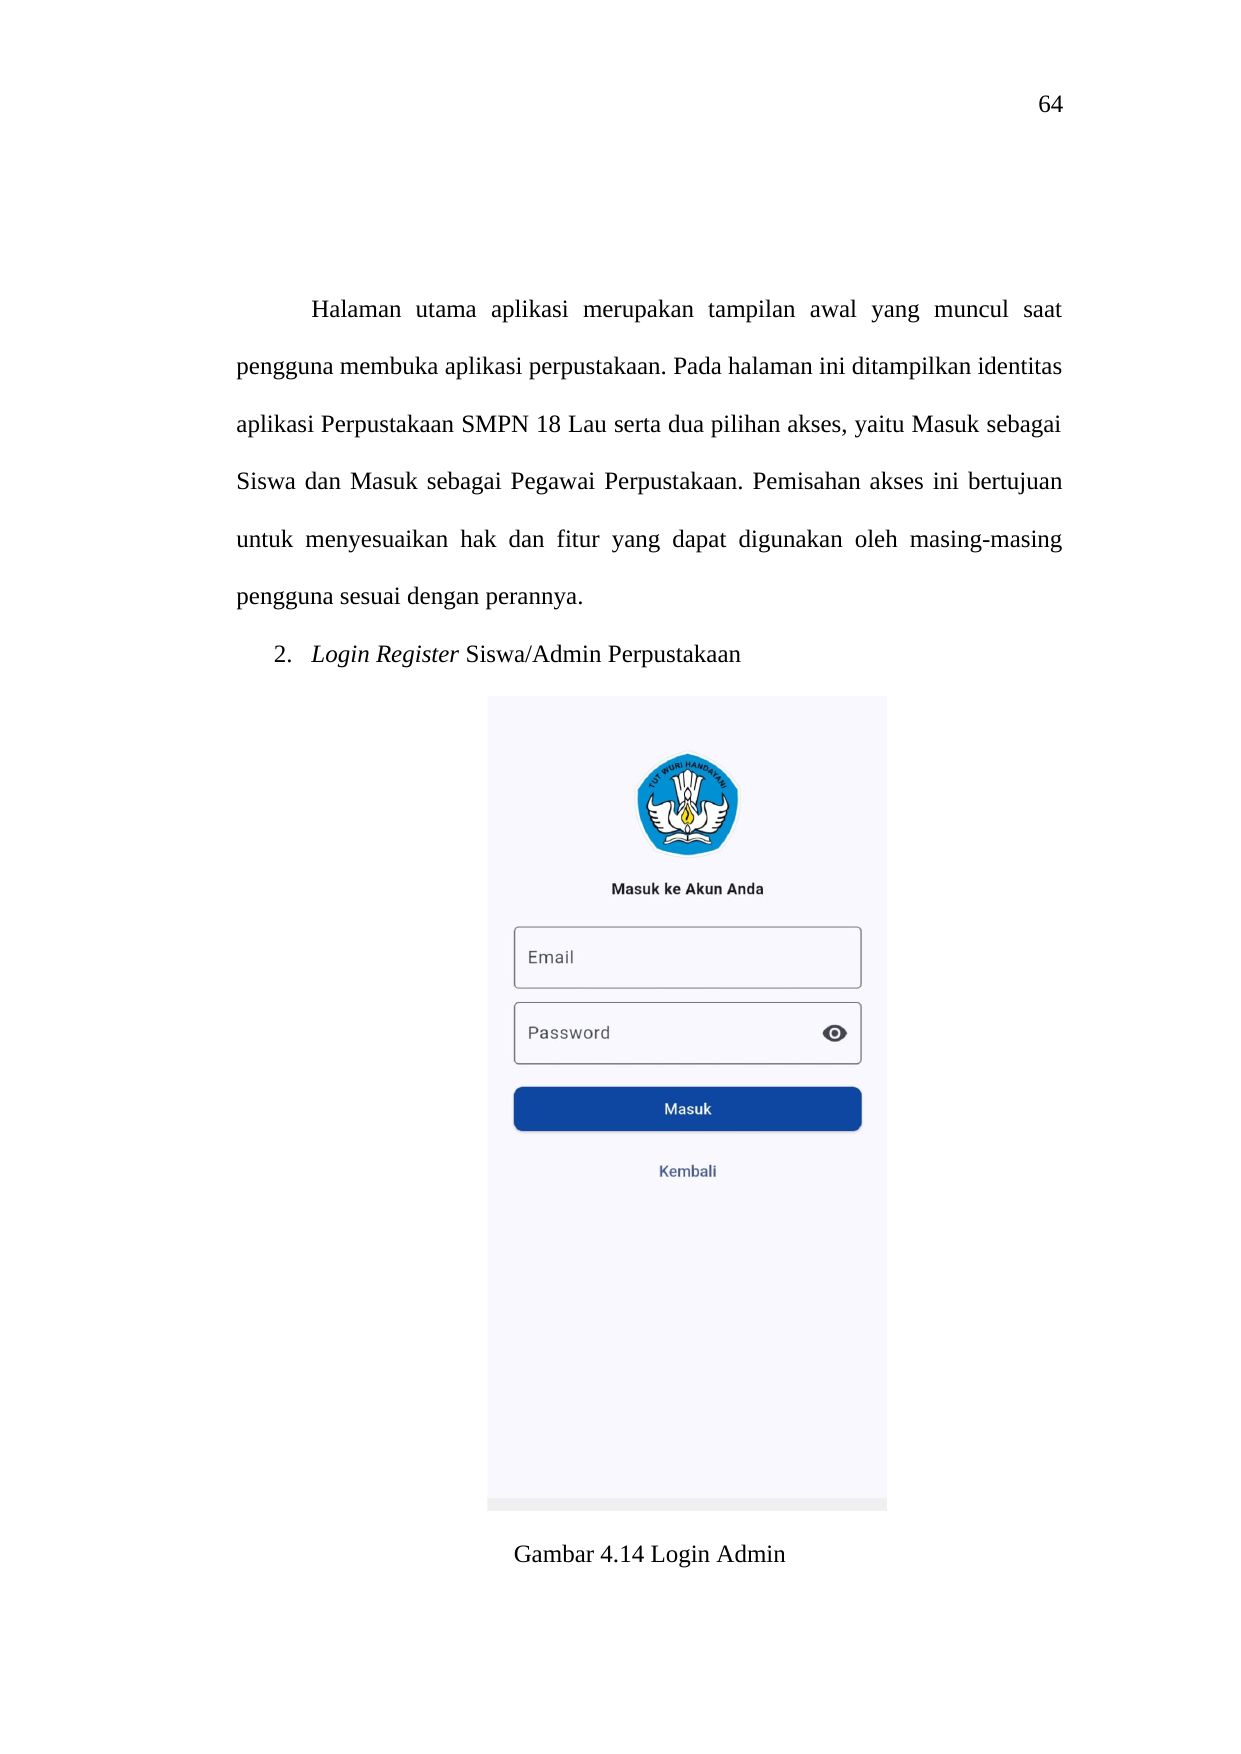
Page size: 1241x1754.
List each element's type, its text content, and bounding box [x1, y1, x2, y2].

text Gambar 4.14 Login Admin [236, 1539, 1063, 1568]
picture [487, 696, 888, 1511]
text Halaman utama aplikasi merupakan tampilan awal yang muncul saat pengguna membuka aplikasi perpustakaan. Pada halaman ini ditampilkan identitas aplikasi Perpustakaan SMPN 18 Lau serta dua pilihan akses, yaitu Masuk sebagai Siswa dan Masuk sebagai Pegawai Perpustakaan. Pemisahan akses ini bertujuan untuk menyesuaikan hak dan fitur yang dapat digunakan oleh masing-masing pengguna sesuai dengan perannya. [236, 294, 1063, 610]
list Login Register Siswa/Admin Perpustakaan [274, 639, 1063, 667]
